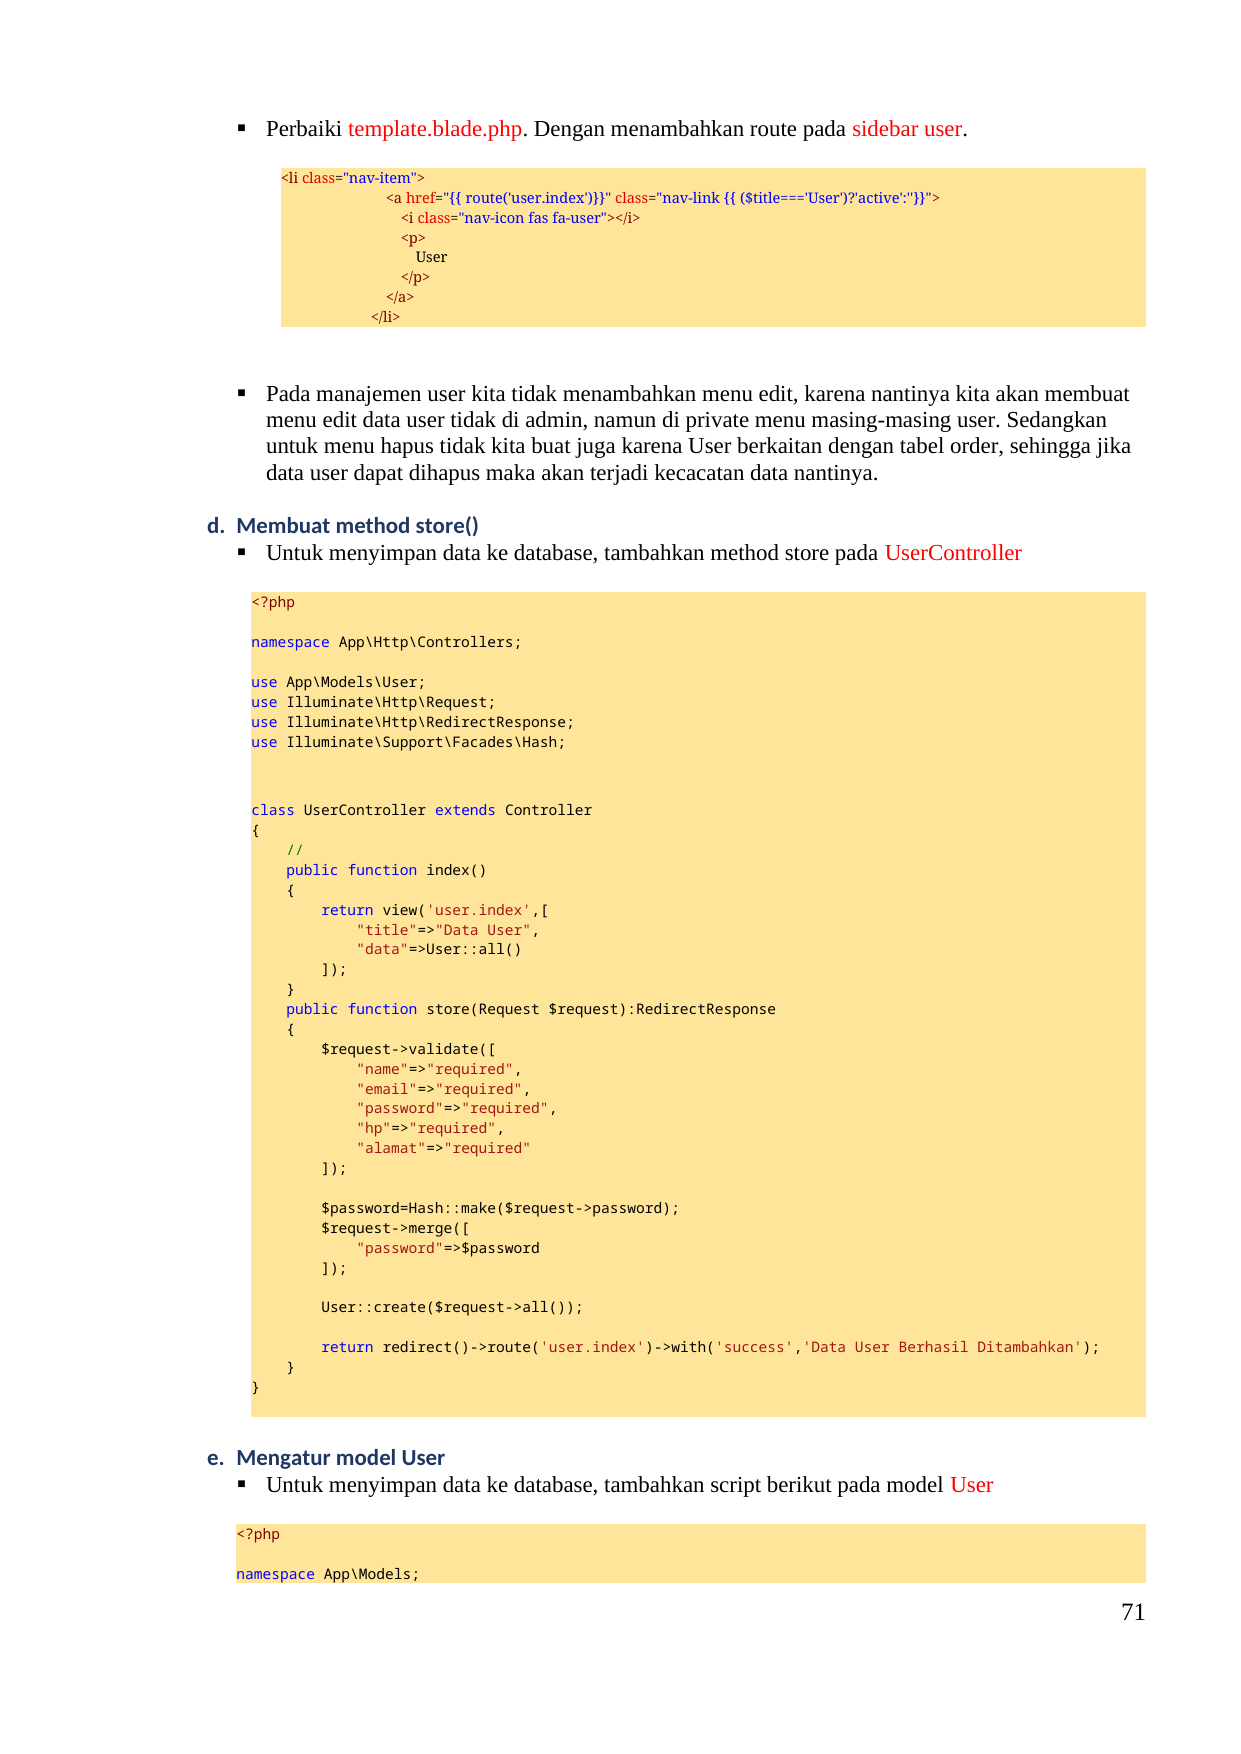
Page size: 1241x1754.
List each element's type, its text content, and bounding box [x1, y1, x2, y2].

text User [281, 247, 1146, 267]
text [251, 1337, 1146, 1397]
text namespace App\Http\Controllers; [251, 632, 1146, 652]
text <a href="{{ route('user.index')}}" class="nav-link {{ ($title==='User')?'active':''}}"> [281, 188, 1146, 207]
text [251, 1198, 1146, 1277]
text public function index() [251, 859, 1146, 879]
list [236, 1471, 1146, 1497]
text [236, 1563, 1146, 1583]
text "title"=>"Data User", [251, 919, 1146, 939]
list Perbaiki template.blade.php. Dengan menambahkan route pada sidebar user. [236, 115, 1146, 141]
text use Illuminate\Http\RedirectResponse; [251, 711, 1146, 731]
text <li class="nav-item"> [281, 168, 1146, 188]
subtitle Membuat method store() [207, 511, 1146, 539]
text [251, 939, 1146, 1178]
text use Illuminate\Support\Facades\Hash; [251, 731, 1146, 751]
text </a> [281, 287, 1146, 307]
text <i class="nav-icon fas fa-user"></i> [281, 207, 1146, 227]
text // [251, 840, 1146, 859]
text </li> [281, 307, 1146, 327]
text <p> [281, 227, 1146, 247]
text class UserController extends Controller [251, 800, 1146, 820]
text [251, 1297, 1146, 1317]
text return view('user.index',[ [251, 899, 1146, 919]
text use Illuminate\Http\Request; [251, 692, 1146, 711]
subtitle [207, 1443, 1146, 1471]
text <?php [251, 592, 1146, 612]
list Untuk menyimpan data ke database, tambahkan method store pada UserController [236, 539, 1146, 566]
list Pada manajemen user kita tidak menambahkan menu edit, karena nantinya kita akan membuat menu edit data user tidak di admin, namun di private menu masing-masing user. Sedangkan untuk menu hapus tidak kita buat juga karena User berkaitan dengan tabel order, sehingga jika data user dapat dihapus maka akan terjadi kecacatan data nantinya. [236, 379, 1146, 485]
text { [251, 820, 1146, 840]
text </p> [281, 267, 1146, 287]
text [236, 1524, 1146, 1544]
text { [251, 879, 1146, 899]
text use App\Models\User; [251, 672, 1146, 692]
